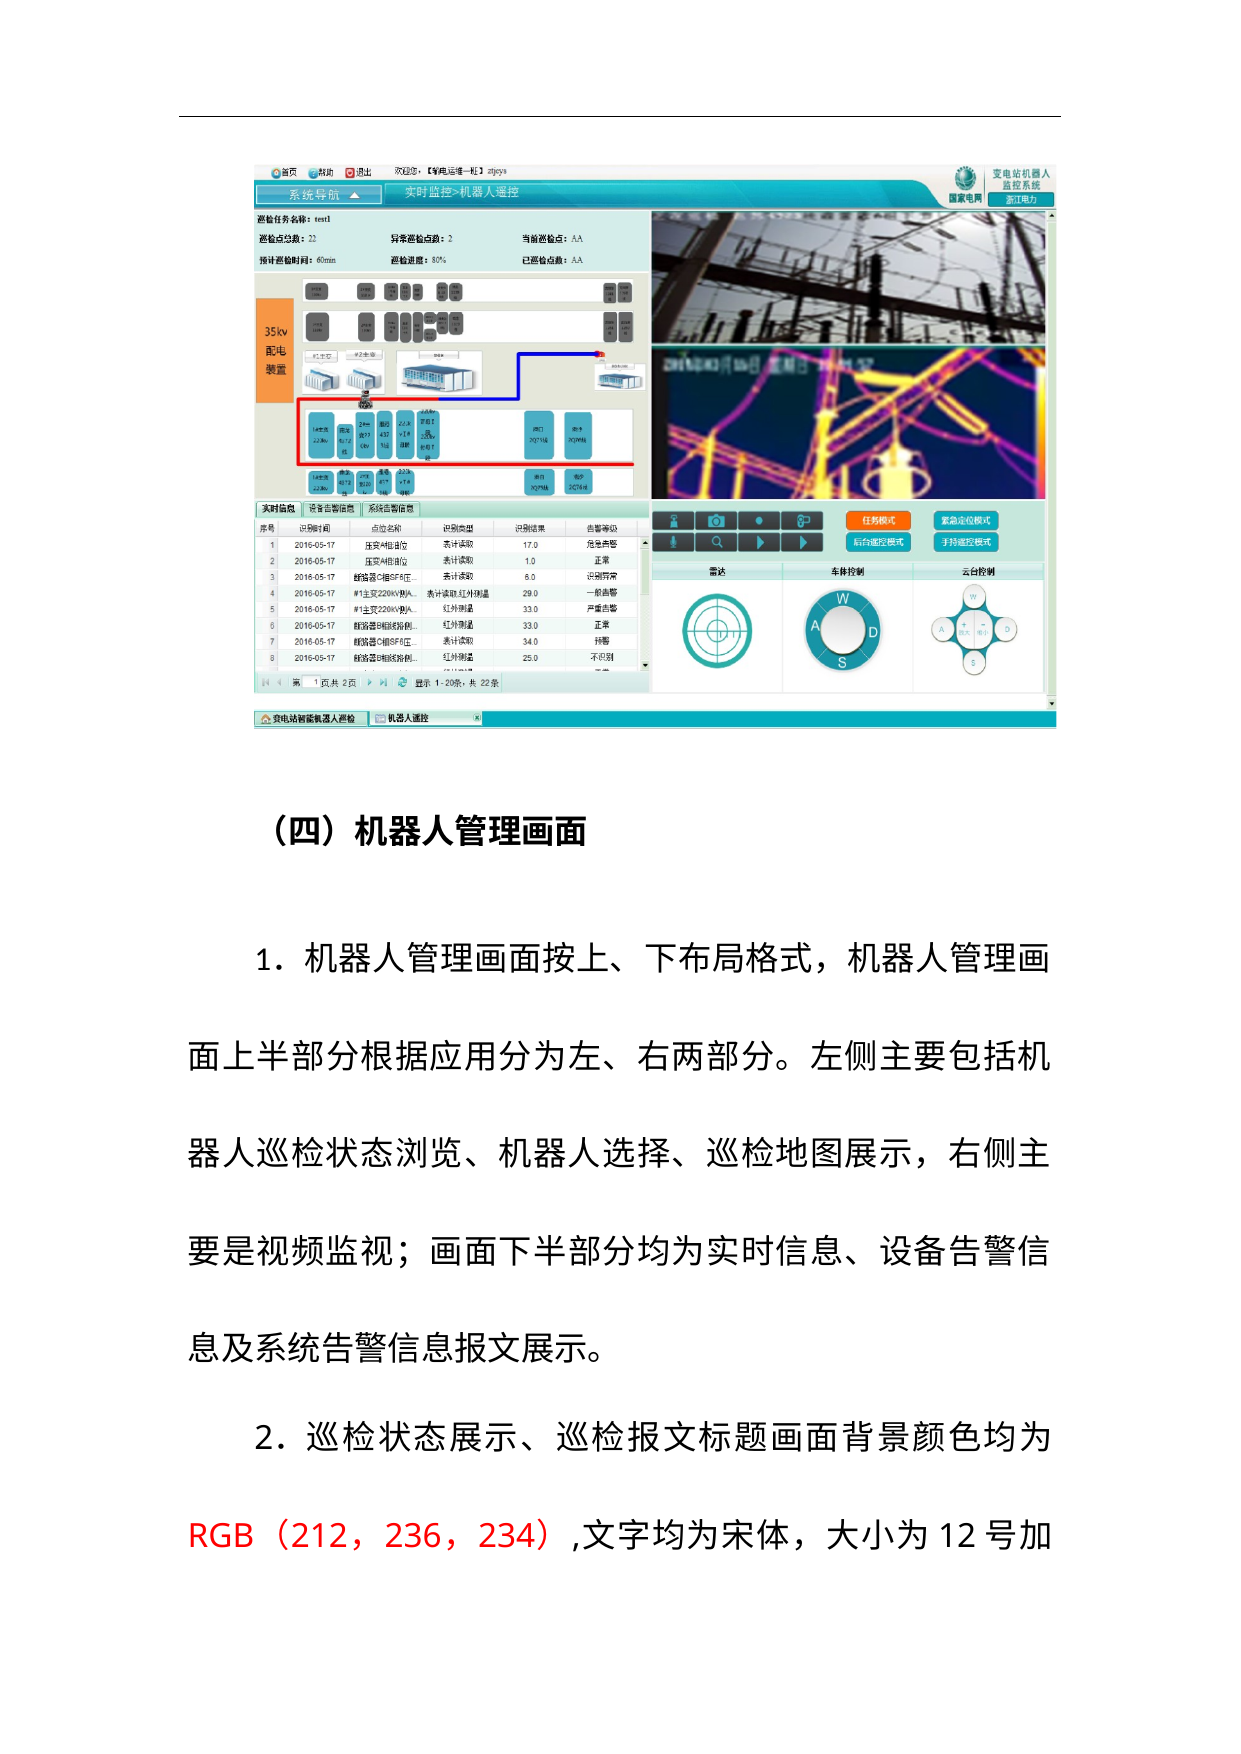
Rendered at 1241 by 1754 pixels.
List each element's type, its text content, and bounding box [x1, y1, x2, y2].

picture [254, 164, 1057, 729]
list 机器人管理画面按上、下布局格式，机器人管理画面上半部分根据应用分为左、右两部分。左侧主要包括机器人巡检状态浏览、机器人选择、巡检地图展示，右侧主要是视频监视；画面下半部分均为实时信息、设备告警信息及系统告警信息报文展示。 [179, 922, 1061, 1379]
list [179, 1401, 1061, 1567]
subtitle （四）机器人管理画面 [179, 794, 1061, 861]
